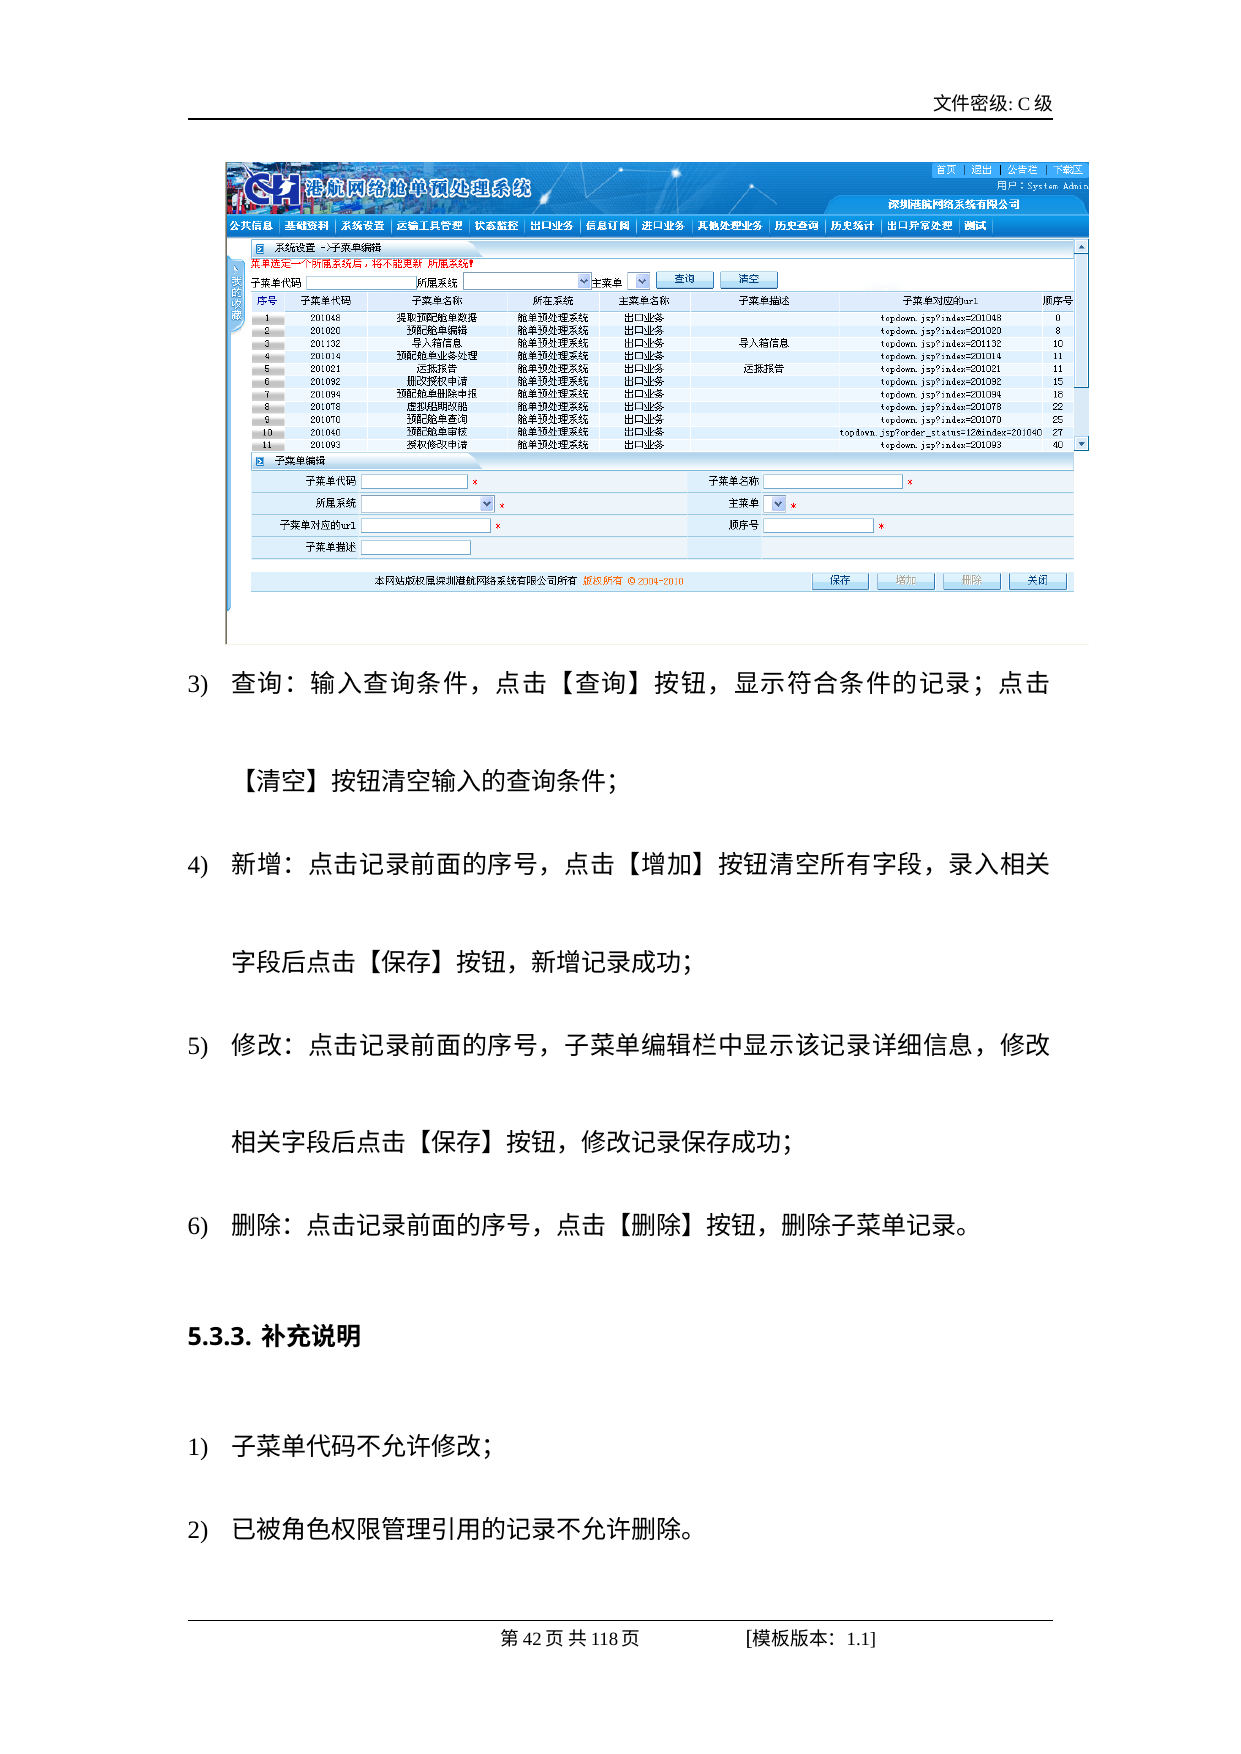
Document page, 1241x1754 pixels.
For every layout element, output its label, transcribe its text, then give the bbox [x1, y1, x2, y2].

list 已被角色权限管理引用的记录不允许删除。 [187, 1495, 1053, 1560]
subtitle 补充说明 [187, 1302, 1053, 1367]
picture [225, 162, 1089, 645]
list 新增：点击记录前面的序号，点击【增加】按钮清空所有字段，录入相关字段后点击【保存】按钮，新增记录成功； [187, 830, 1053, 993]
list 修改：点击记录前面的序号，子菜单编辑栏中显示该记录详细信息，修改相关字段后点击【保存】按钮，修改记录保存成功； [187, 1011, 1053, 1173]
list 子菜单代码不允许修改； [187, 1412, 1053, 1477]
list 查询：输入查询条件，点击【查询】按钮，显示符合条件的记录；点击【清空】按钮清空输入的查询条件； [187, 649, 1053, 812]
list 删除：点击记录前面的序号，点击【删除】按钮，删除子菜单记录。 [187, 1191, 1053, 1256]
